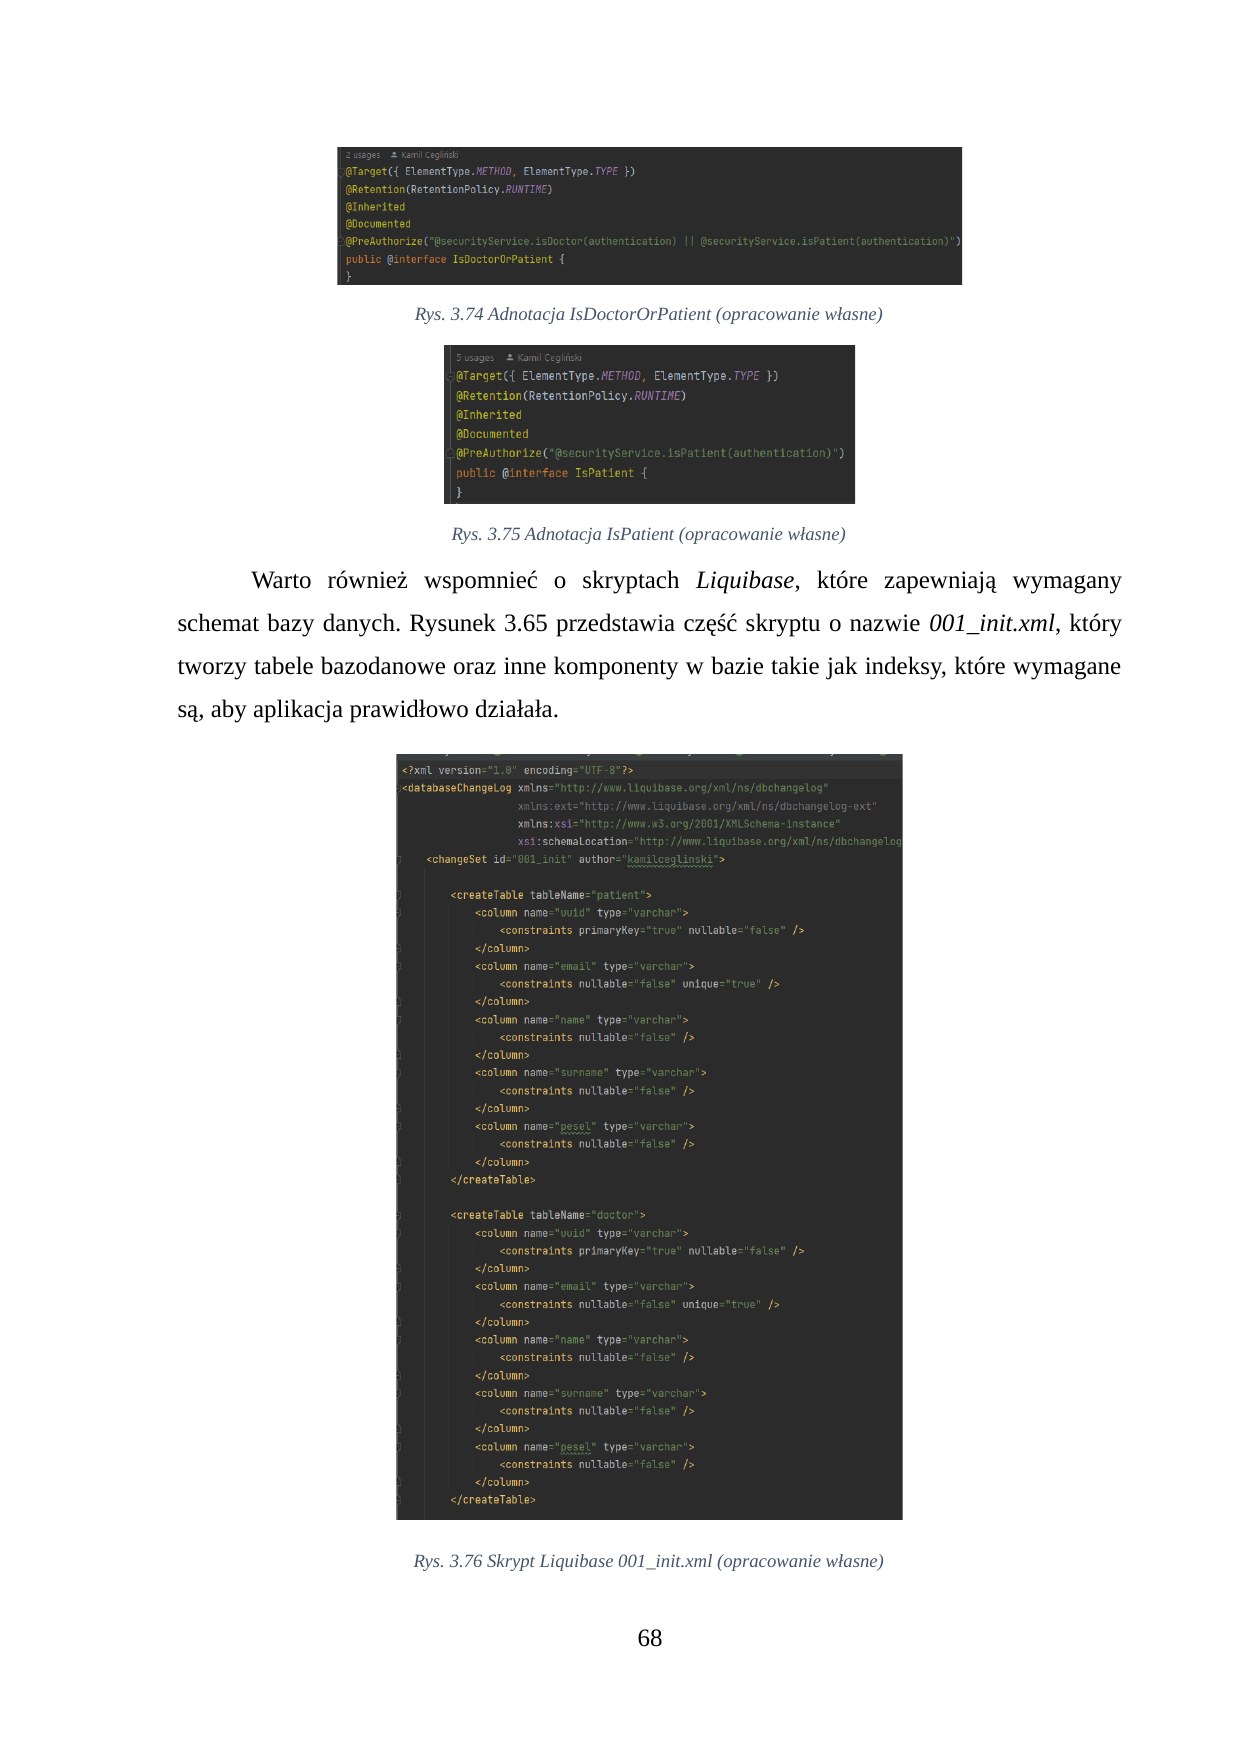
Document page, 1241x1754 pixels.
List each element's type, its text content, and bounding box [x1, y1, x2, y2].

picture [337, 147, 963, 285]
picture [444, 345, 856, 504]
text Warto również wspomnieć o skryptach Liquibase, które zapewniają wymagany schemat bazy danych. Rysunek 3.65 przedstawia część skryptu o nazwie 001_init.xml, który tworzy tabele bazodanowe oraz inne komponenty w bazie takie jak indeksy, które wymagane są, aby aplikacja prawidłowo działała. [177, 565, 1122, 723]
picture [396, 754, 903, 1520]
